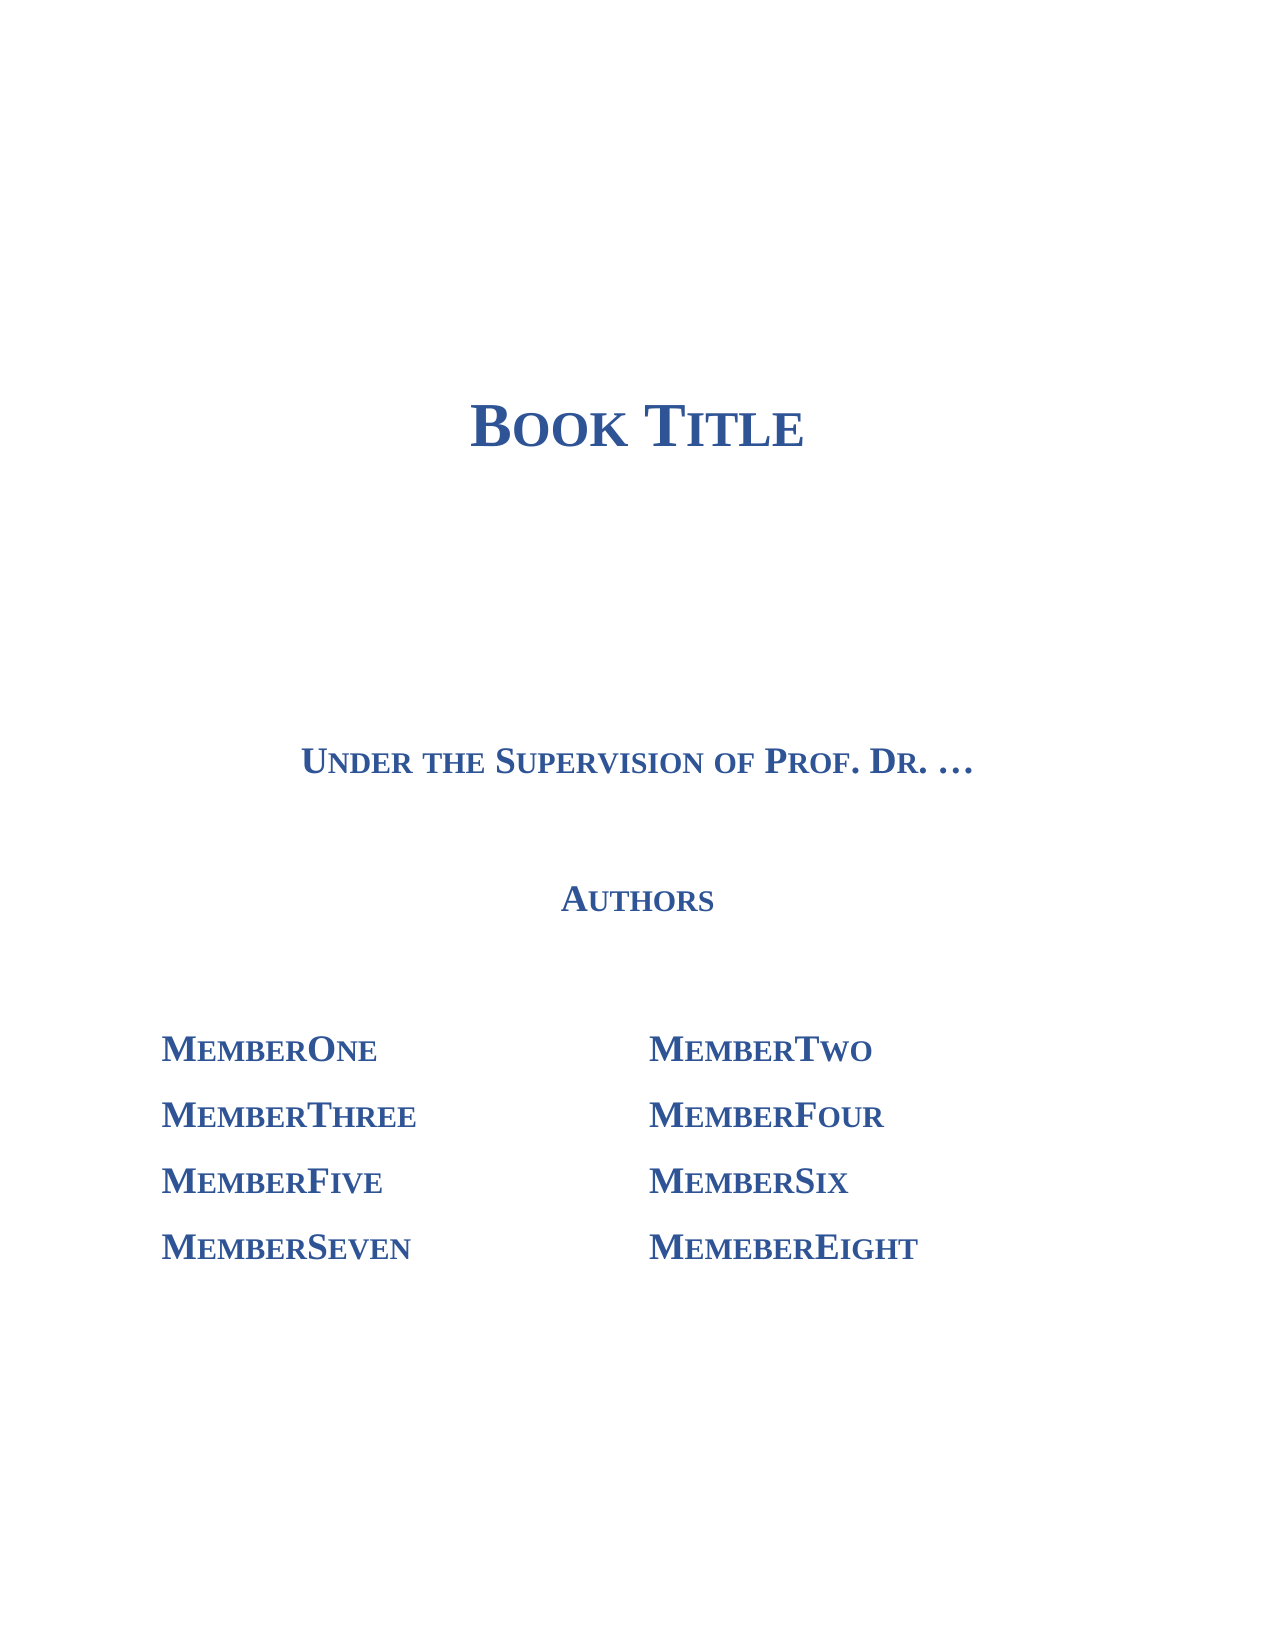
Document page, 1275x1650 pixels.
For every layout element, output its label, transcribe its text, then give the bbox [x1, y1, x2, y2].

table_cell MemberSix [640, 1148, 1125, 1212]
table_cell MemberThree [152, 1082, 638, 1146]
table_cell MemberFive [152, 1148, 638, 1212]
text Book Title [150, 388, 1125, 460]
table_header MemberTwo [640, 1016, 1125, 1080]
text Authors [150, 876, 1125, 919]
table_cell MemberSeven [152, 1214, 638, 1278]
text Under the Supervision of Prof. Dr. … [150, 738, 1125, 782]
table_cell MemeberEight [640, 1214, 1125, 1278]
table_cell MemberFour [640, 1082, 1125, 1146]
table_header MemberOne [152, 1016, 638, 1080]
